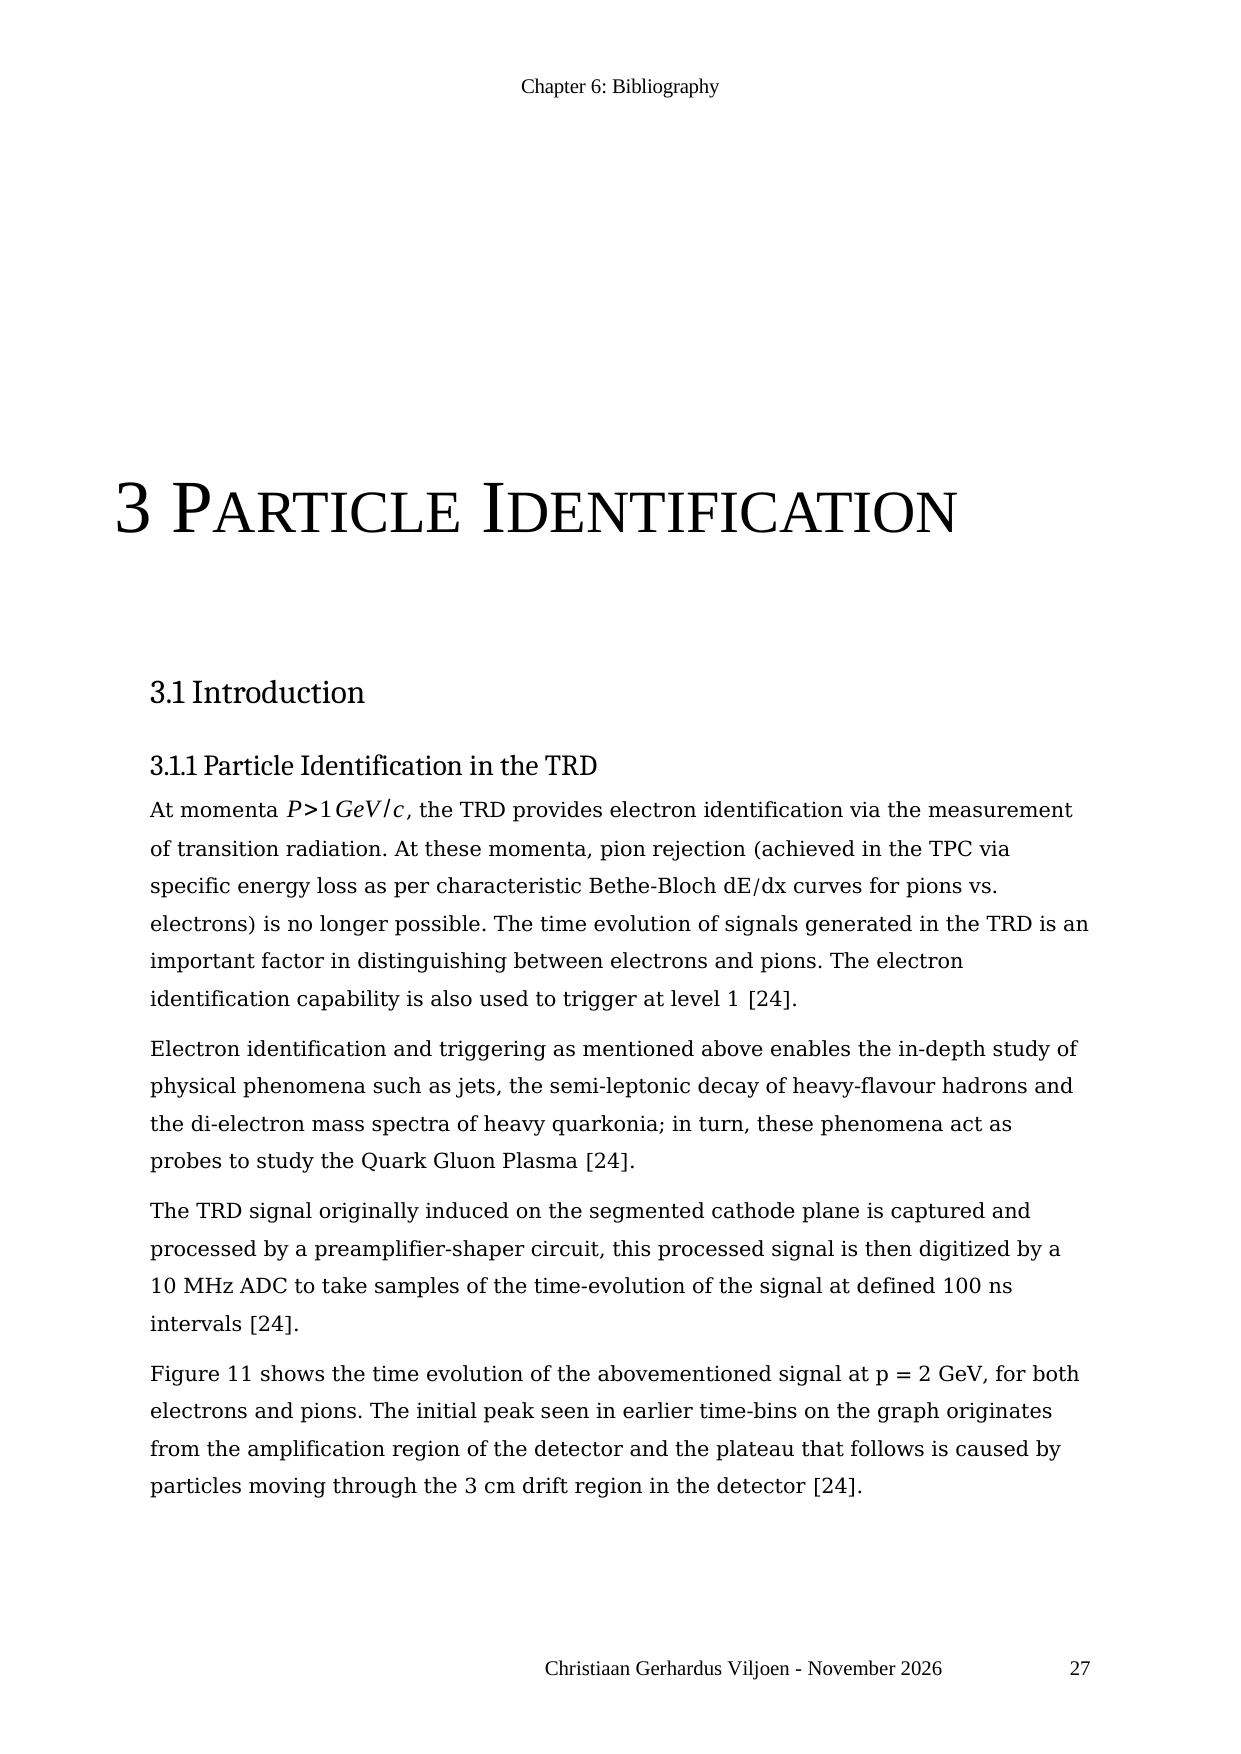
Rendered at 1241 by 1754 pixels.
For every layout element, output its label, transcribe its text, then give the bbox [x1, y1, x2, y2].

text Figure 13 shows the time evolution of the abovementioned signal at p = 2 GeV, for both electrons and pions. The initial peak seen in earlier time-bins on the graph originates from the amplification region of the detector and the plateau that follows is caused by particles moving through the 3 cm drift region in the detector . [150, 1361, 1090, 1498]
text At momenta , the TRD provides electron identification via the measurement of transition radiation. At these momenta, pion rejection (achieved in the TPC via specific energy loss as per characteristic Bethe-Bloch dE/dx curves for pions vs. electrons) is no longer possible. The time evolution of signals generated in the TRD is an important factor in distinguishing between electrons and pions. The electron identification capability is also used to trigger at level 1 . [150, 796, 1090, 1011]
subtitle Particle Identification in the TRD [150, 749, 1090, 783]
text Electron identification and triggering as mentioned above enables the in-depth study of physical phenomena such as jets, the semi-leptonic decay of heavy-flavour hadrons and the di-electron mass spectra of heavy quarkonia; in turn, these phenomena act as probes to study the Quark Gluon Plasma . [150, 1036, 1090, 1173]
subtitle Introduction [150, 674, 1090, 712]
subtitle Particle Identification [114, 462, 1090, 549]
text The TRD signal originally induced on the segmented cathode plane is captured and processed by a preamplifier-shaper circuit, this processed signal is then digitized by a 10 MHz ADC to take samples of the time-evolution of the signal at defined 100 ns intervals . [150, 1198, 1090, 1336]
